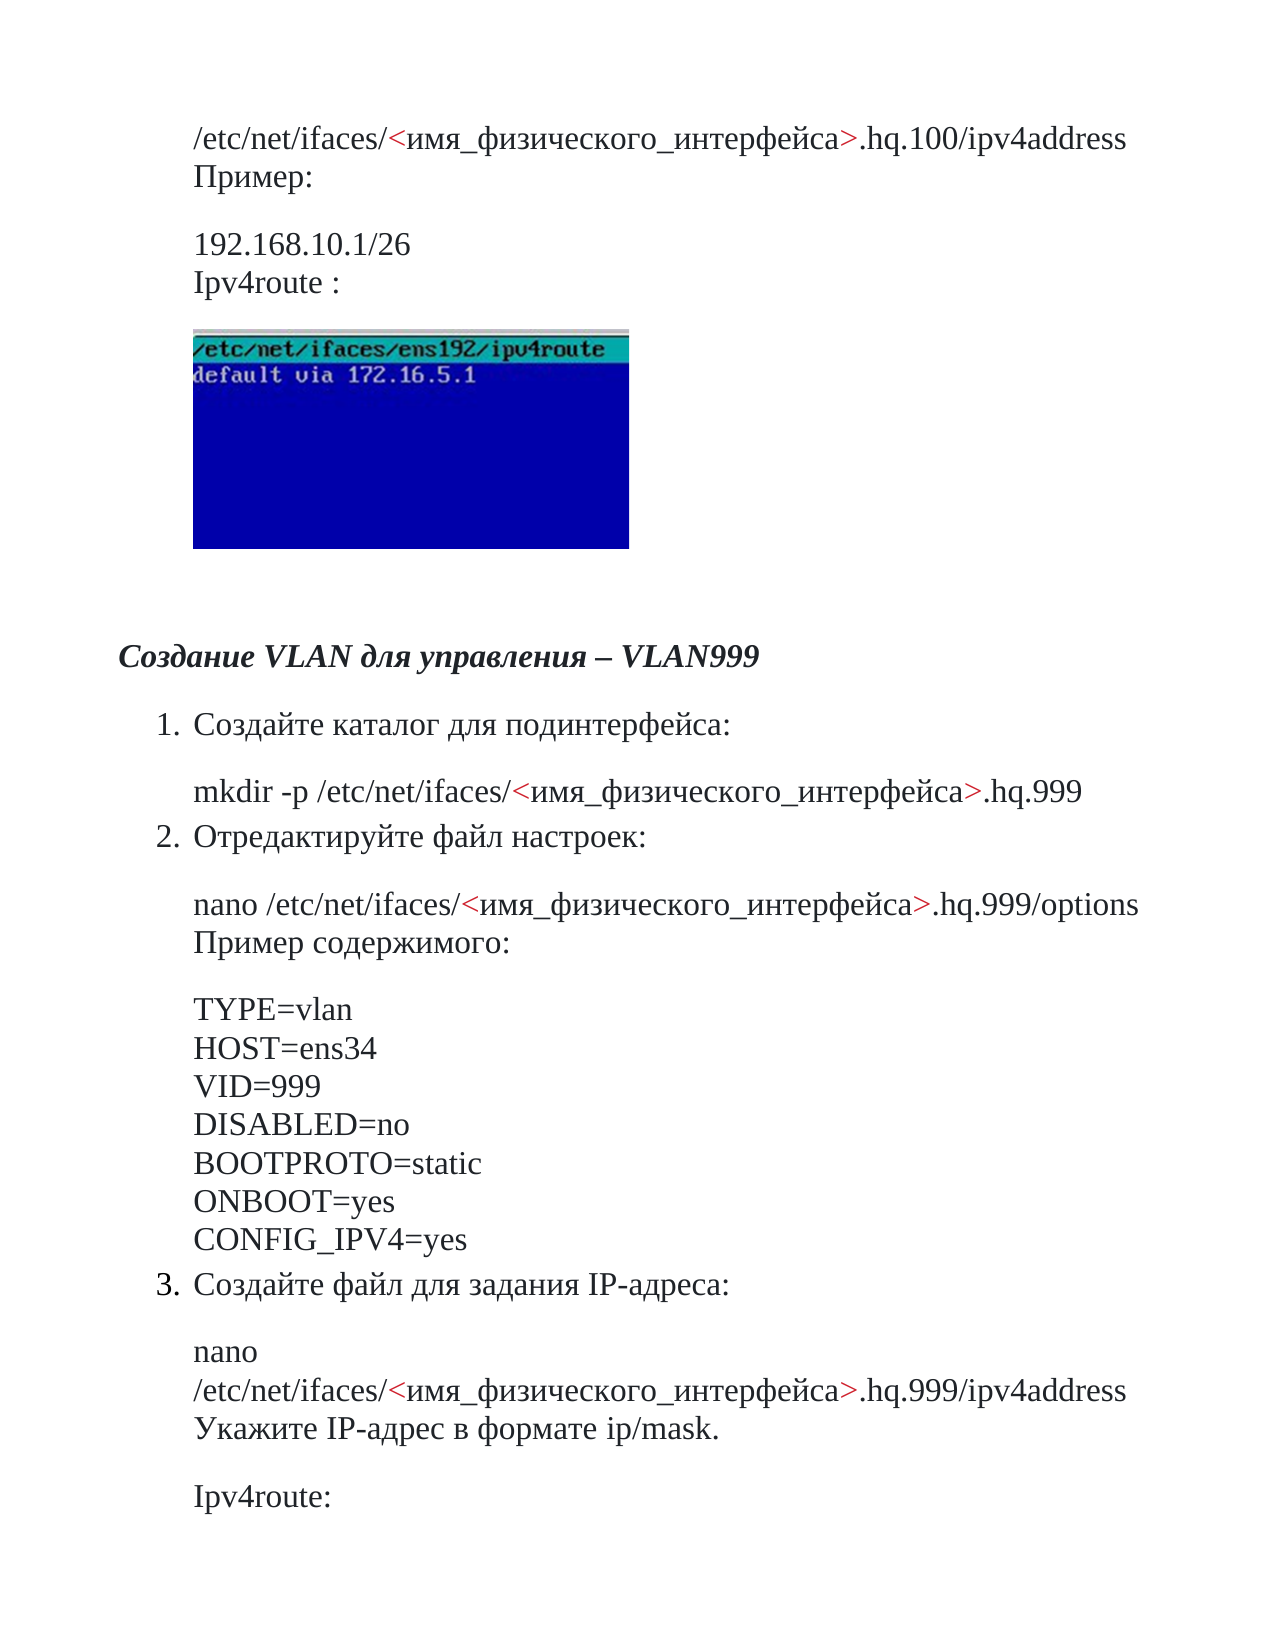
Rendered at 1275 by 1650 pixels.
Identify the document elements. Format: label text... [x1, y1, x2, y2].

text Ipv4route: [193, 1476, 1157, 1514]
text nano /etc/net/ifaces/<имя_физического_интерфейса>.hq.999/ipv4address [193, 1332, 1157, 1408]
text HOST=ens34 [193, 1028, 1157, 1066]
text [193, 118, 1157, 156]
text TYPE=vlan [193, 989, 1157, 1028]
text Укажите IP-адрес в формате ip/mask. [193, 1408, 1157, 1447]
picture [193, 329, 630, 549]
text BOOTPROTO=static [193, 1143, 1157, 1181]
text DISABLED=no [193, 1104, 1157, 1143]
text Ipv4route : [193, 262, 1157, 301]
list Отредактируйте файл настроек: [156, 816, 1157, 854]
text CONFIG_IPV4=yes [193, 1219, 1157, 1258]
text 192.168.10.1/26 [193, 224, 1157, 262]
subtitle Создание VLAN для управления – VLAN999 [118, 637, 1157, 675]
text Пример содержимого: [193, 922, 1157, 960]
text Пример: [193, 156, 1157, 195]
text mkdir -p /etc/net/ifaces/<имя_физического_интерфейса>.hq.999 [193, 772, 1157, 810]
list Создайте каталог для подинтерфейса: [156, 704, 1157, 742]
text nano /etc/net/ifaces/<имя_физического_интерфейса>.hq.999/options [193, 884, 1157, 922]
text ONBOOT=yes [193, 1181, 1157, 1219]
list Создайте файл для задания IP-адреса: [156, 1264, 1157, 1302]
text VID=999 [193, 1066, 1157, 1104]
